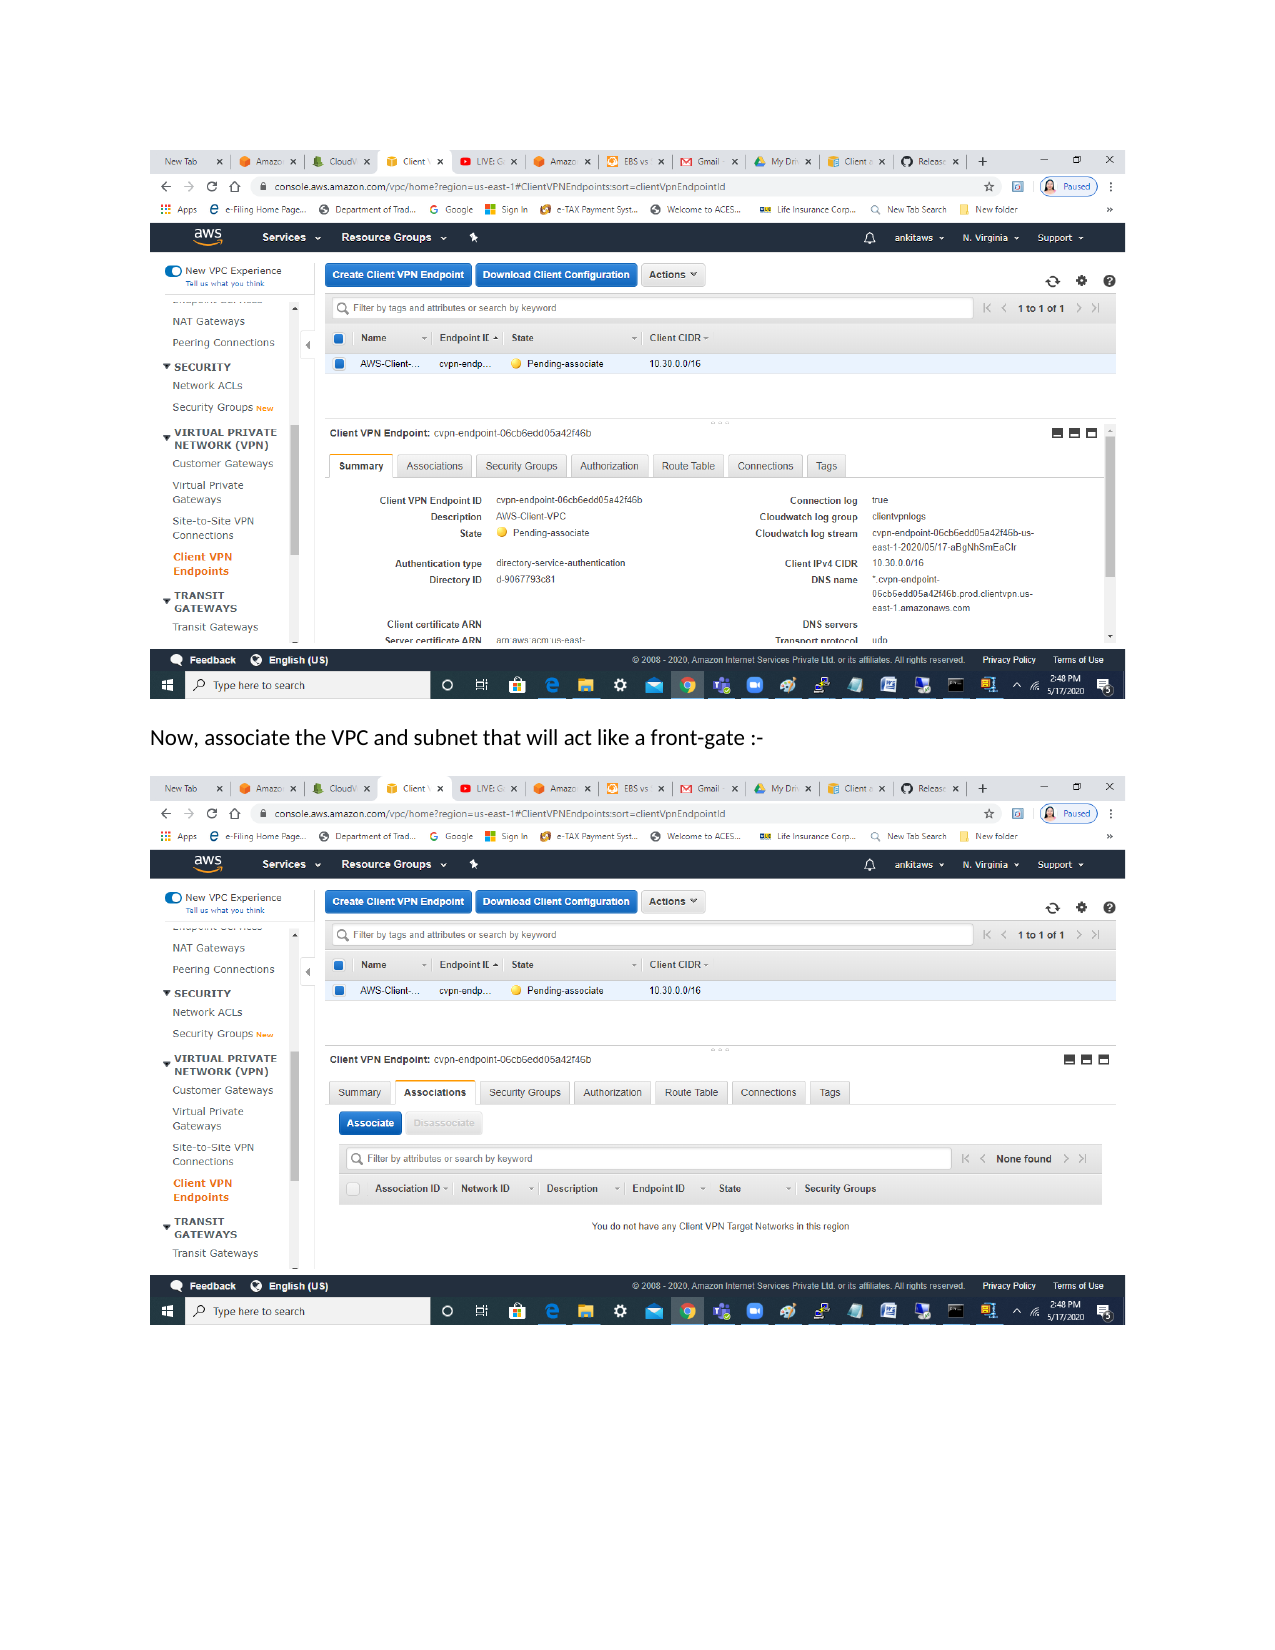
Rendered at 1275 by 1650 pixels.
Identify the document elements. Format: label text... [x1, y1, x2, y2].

text Now, associate the VPC and subnet that will act like a front-gate :- [150, 723, 1125, 751]
picture [150, 776, 1125, 1325]
picture [150, 150, 1125, 699]
